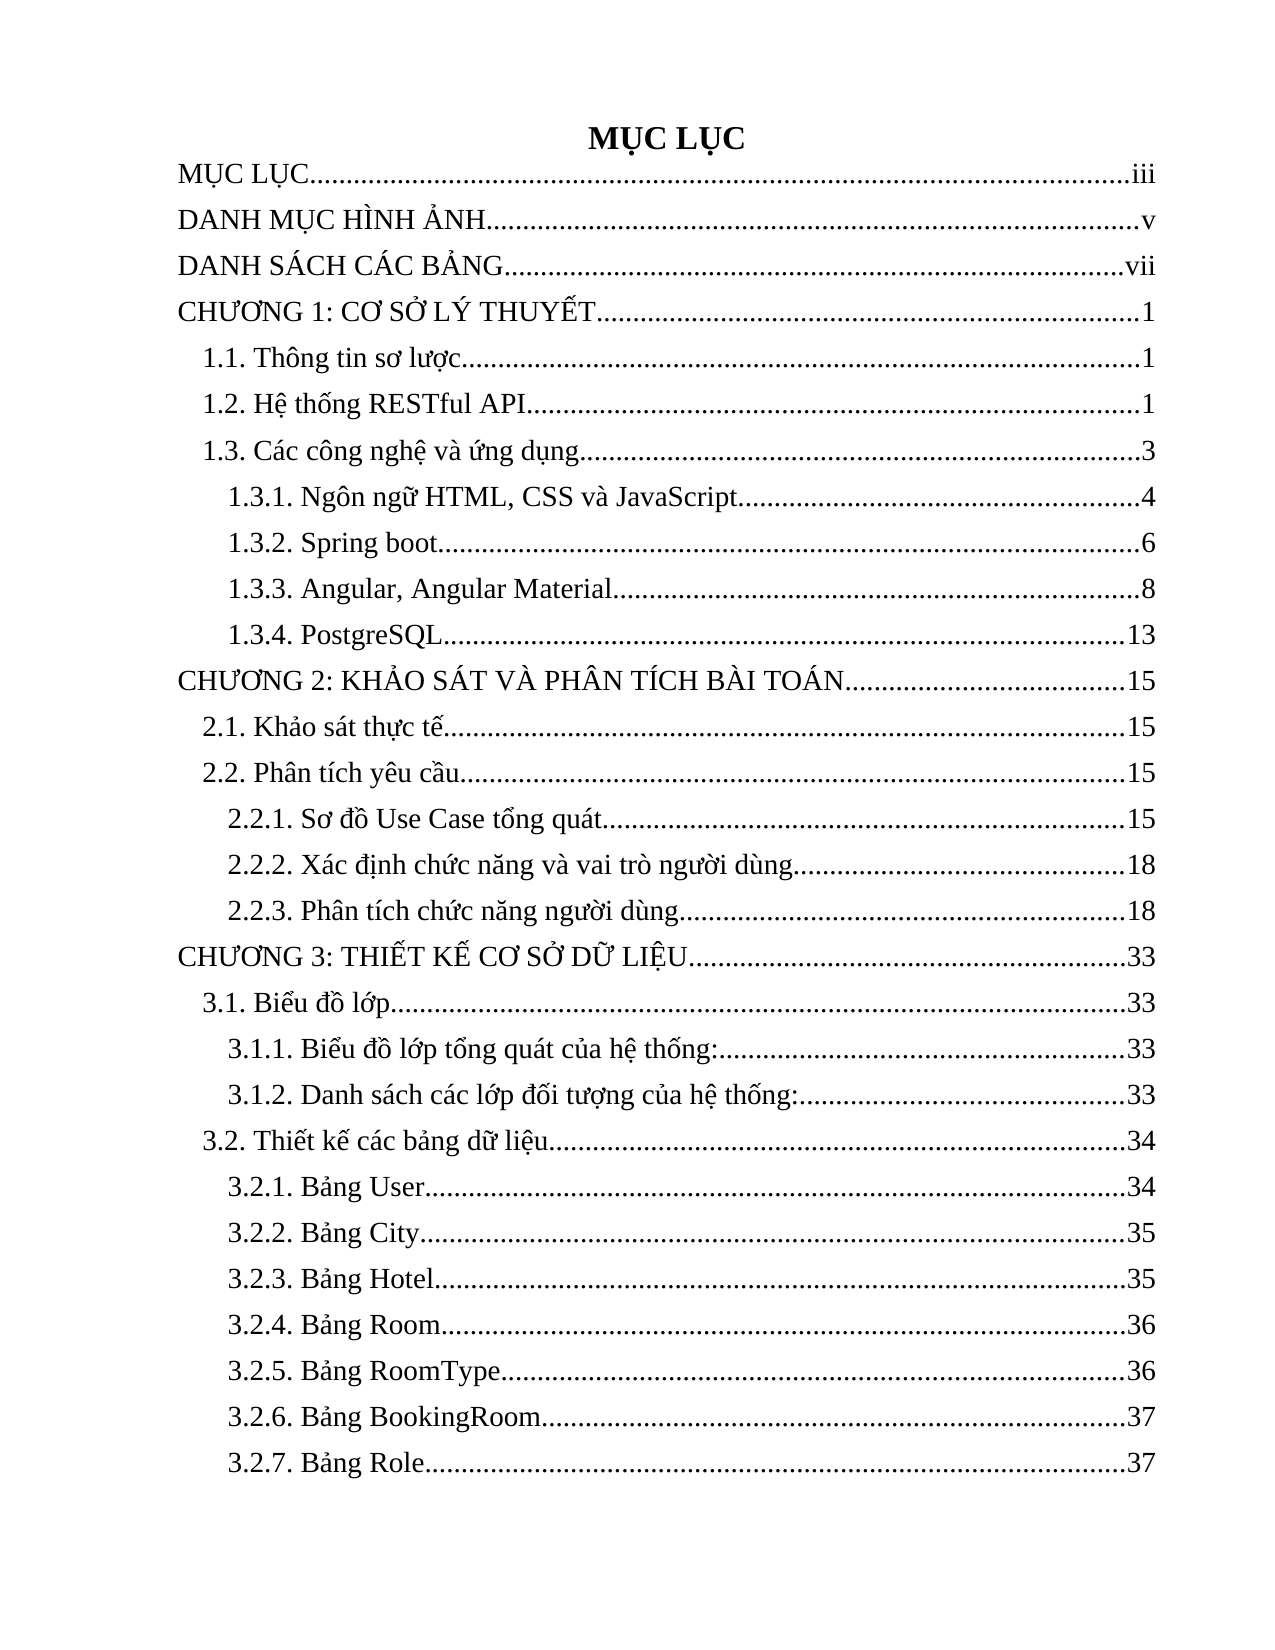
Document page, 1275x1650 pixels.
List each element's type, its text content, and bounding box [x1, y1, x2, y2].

text 3.1. Biểu đồ lớp. 33 [202, 985, 1157, 1019]
text CHƯƠNG 2: KHẢO SÁT VÀ PHÂN TÍCH BÀI TOÁN 15 [177, 663, 1157, 696]
text 2.2. Phân tích yêu cầu. 15 [202, 755, 1157, 788]
text 2.2.1. Sơ đồ Use Case tổng quát. 15 [227, 801, 1157, 834]
text 1.1. Thông tin sơ lược. 1 [202, 341, 1157, 374]
text 3.2.1. Bảng User. 34 [227, 1169, 1157, 1203]
text 3.2.4. Bảng Room. 36 [227, 1307, 1157, 1341]
text DANH SÁCH CÁC BẢNG vii [177, 248, 1157, 282]
text DANH MỤC HÌNH ẢNH v [177, 202, 1157, 236]
text 2.2.2. Xác định chức năng và vai trò người dùng. 18 [227, 847, 1157, 881]
text 1.3.3. Angular, Angular Material. 8 [227, 571, 1157, 604]
text 2.2.3. Phân tích chức năng người dùng. 18 [227, 893, 1157, 927]
text 3.2.5. Bảng RoomType. 36 [227, 1353, 1157, 1387]
text 3.2.3. Bảng Hotel. 35 [227, 1261, 1157, 1295]
text CHƯƠNG 1: CƠ SỞ LÝ THUYẾT 1 [177, 294, 1157, 328]
text MỤC LỤC [177, 118, 1157, 156]
text 3.2.2. Bảng City. 35 [227, 1215, 1157, 1249]
text 3.1.2. Danh sách các lớp đối tượng của hệ thống: 33 [227, 1077, 1157, 1111]
text 1.3.1. Ngôn ngữ HTML, CSS và JavaScript. 4 [227, 479, 1157, 512]
text 3.2.6. Bảng BookingRoom. 37 [227, 1399, 1157, 1433]
text 1.2. Hệ thống RESTful API 1 [202, 387, 1157, 420]
text 3.1.1. Biểu đồ lớp tổng quát của hệ thống: 33 [227, 1031, 1157, 1065]
text 1.3. Các công nghệ và ứng dụng. 3 [202, 433, 1157, 466]
text 3.2.7. Bảng Role. 37 [227, 1446, 1157, 1479]
text 1.3.4. PostgreSQL. 13 [227, 617, 1157, 650]
text CHƯƠNG 3: THIẾT KẾ CƠ SỞ DỮ LIỆU. 33 [177, 939, 1157, 973]
text MỤC LỤC iii [177, 156, 1157, 190]
text 2.1. Khảo sát thực tế. 15 [202, 709, 1157, 742]
text 1.3.2. Spring boot. 6 [227, 525, 1157, 558]
text 3.2. Thiết kế các bảng dữ liệu. 34 [202, 1123, 1157, 1157]
